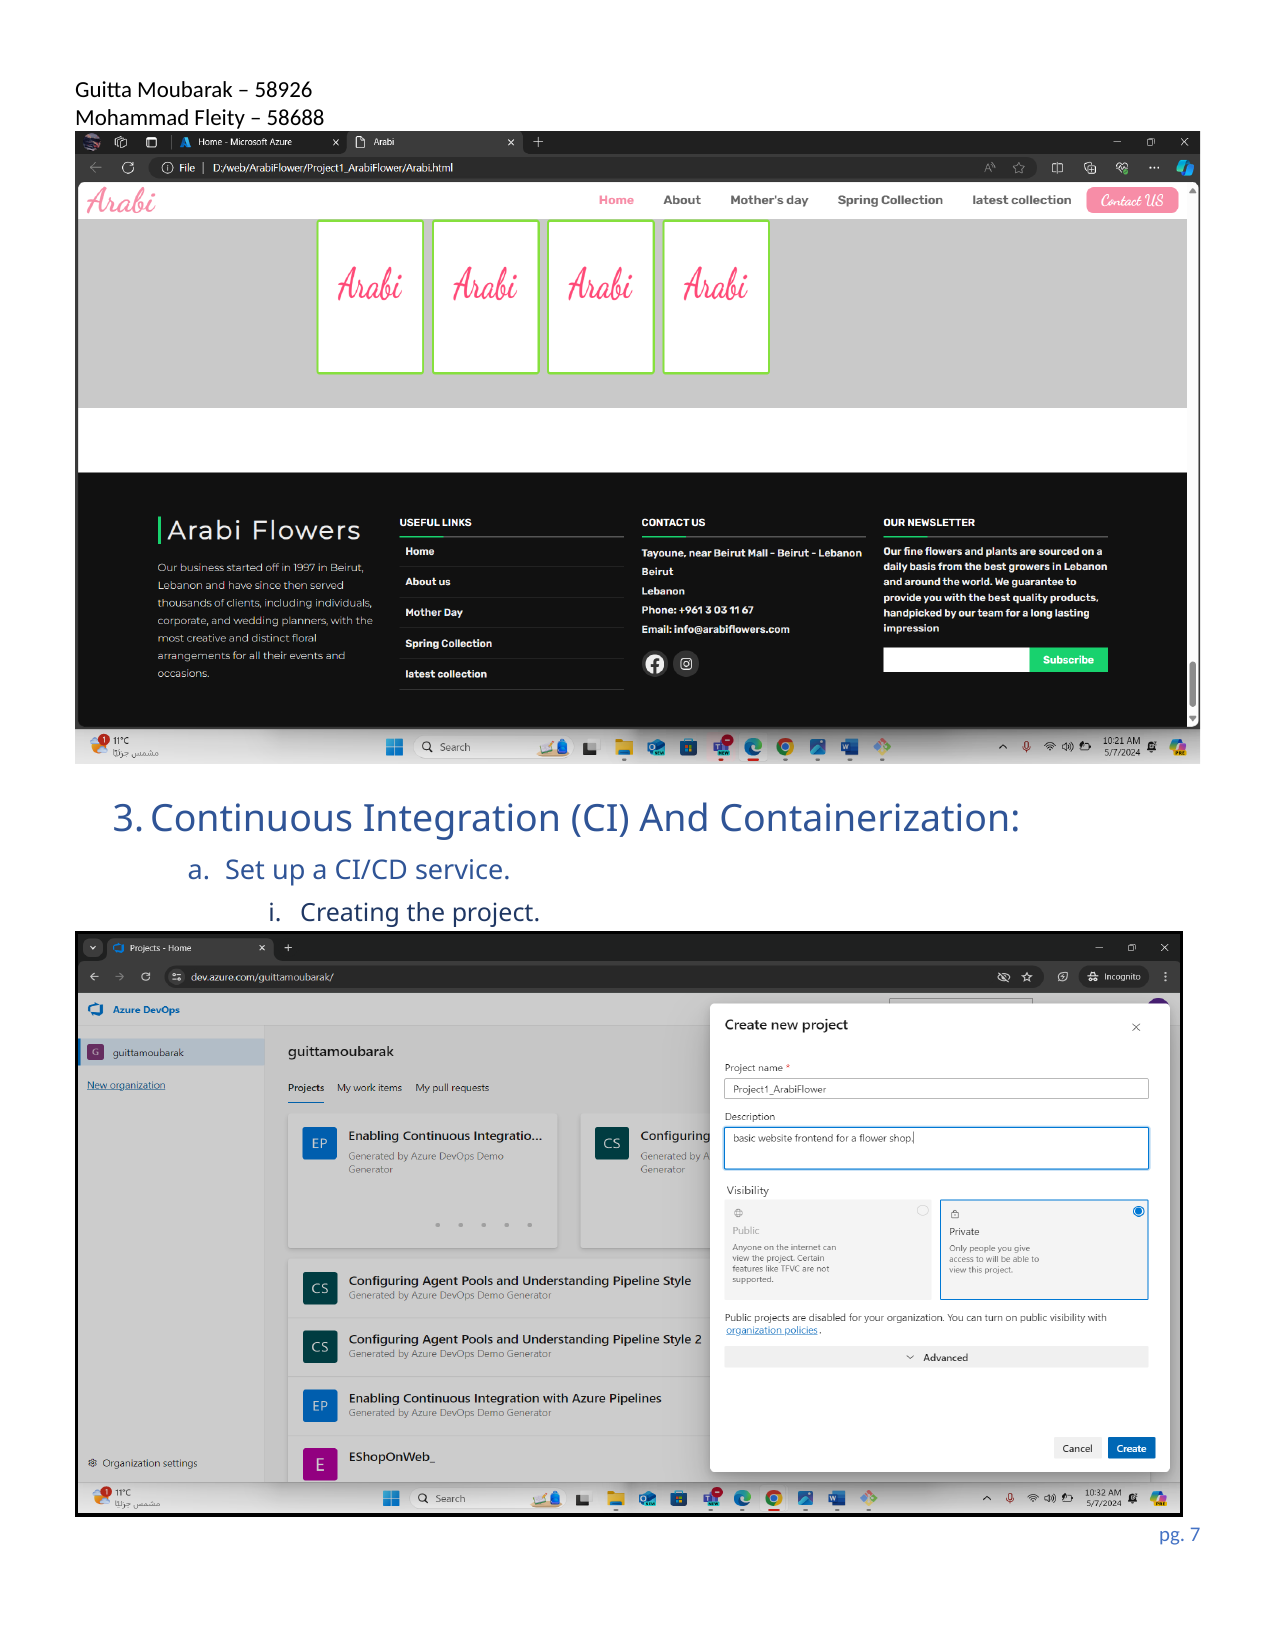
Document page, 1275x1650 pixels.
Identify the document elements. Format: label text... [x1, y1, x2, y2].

subtitle Creating the project. [281, 894, 1200, 928]
subtitle Continuous Integration (CI) And Containerization: [112, 791, 1200, 842]
picture [75, 131, 1200, 764]
subtitle Set up a CI/CD service. [187, 850, 1200, 887]
picture [78, 934, 1180, 1513]
